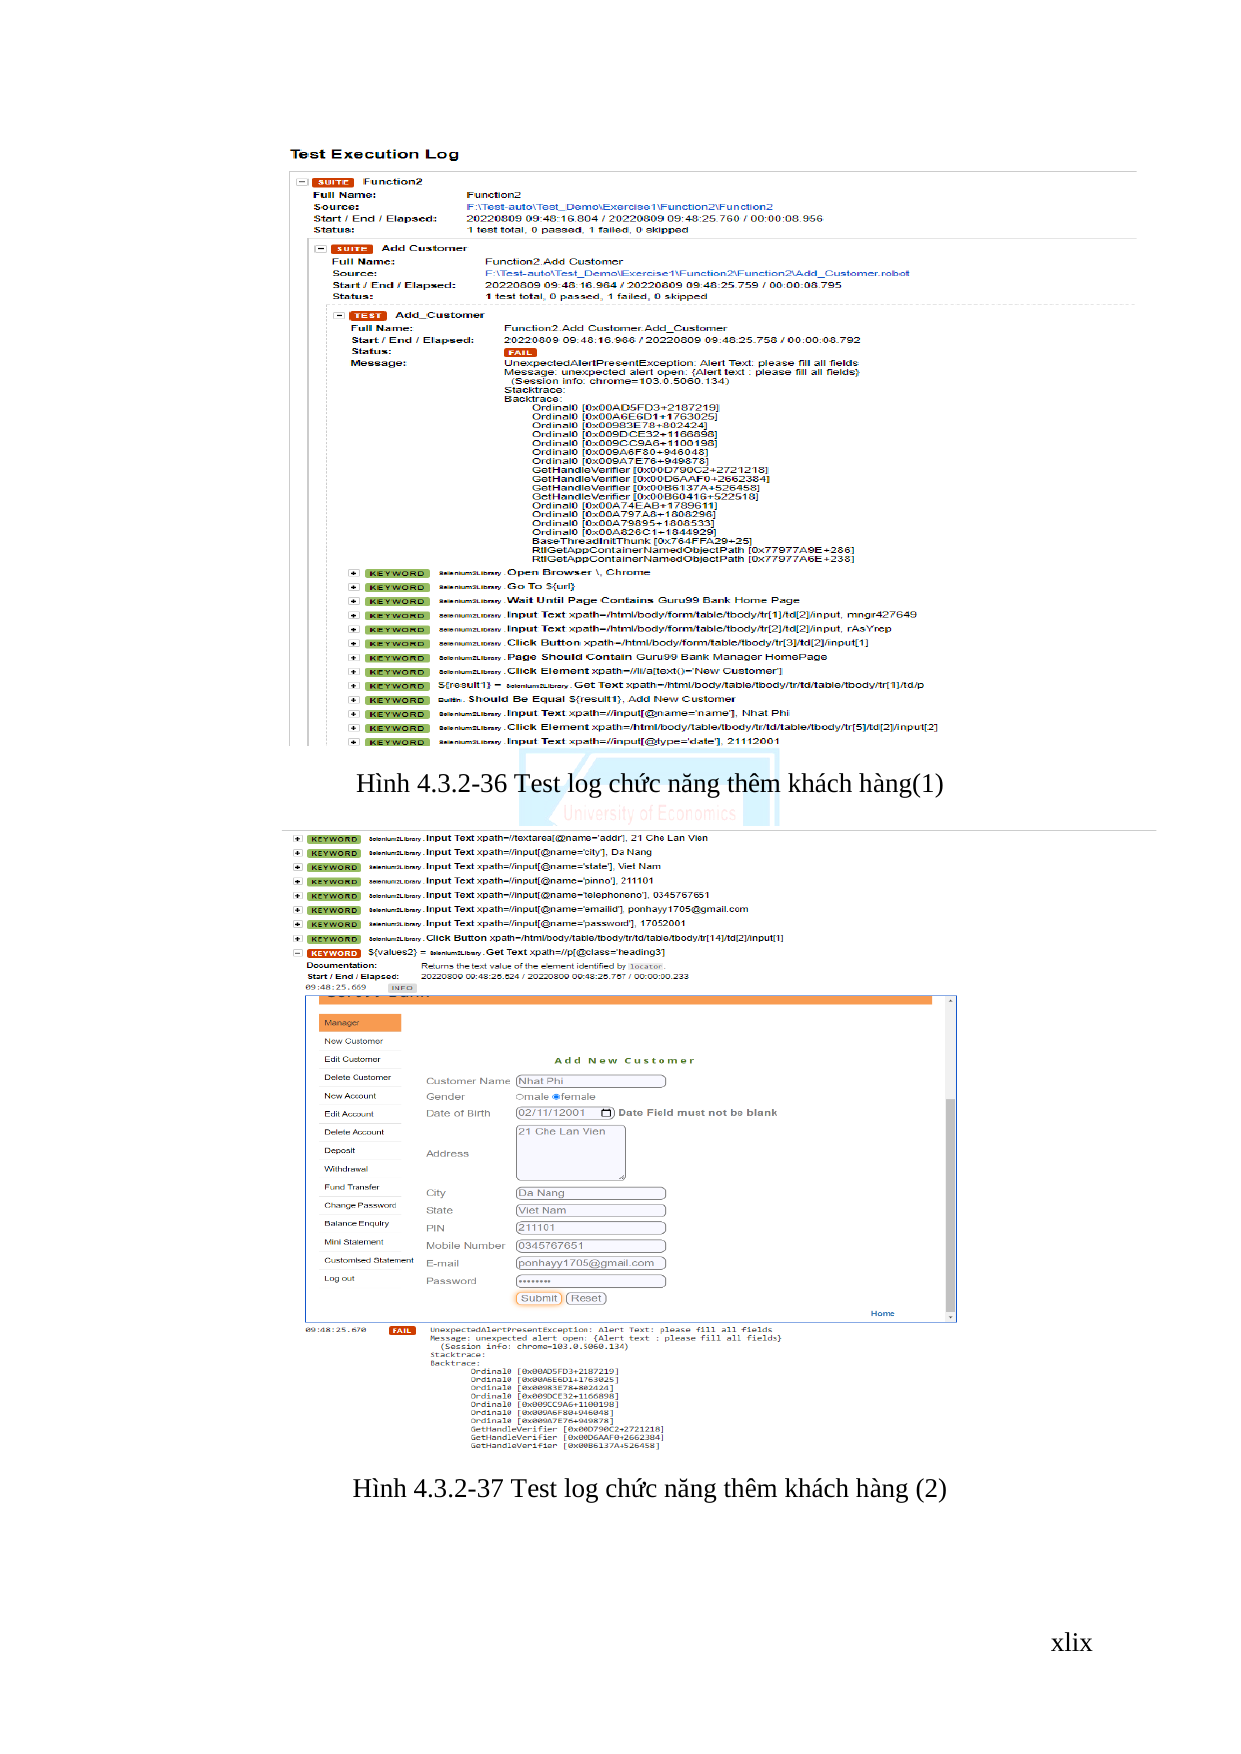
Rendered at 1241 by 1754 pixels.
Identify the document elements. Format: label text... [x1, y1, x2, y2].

picture [281, 826, 1157, 1450]
picture [281, 147, 1137, 746]
